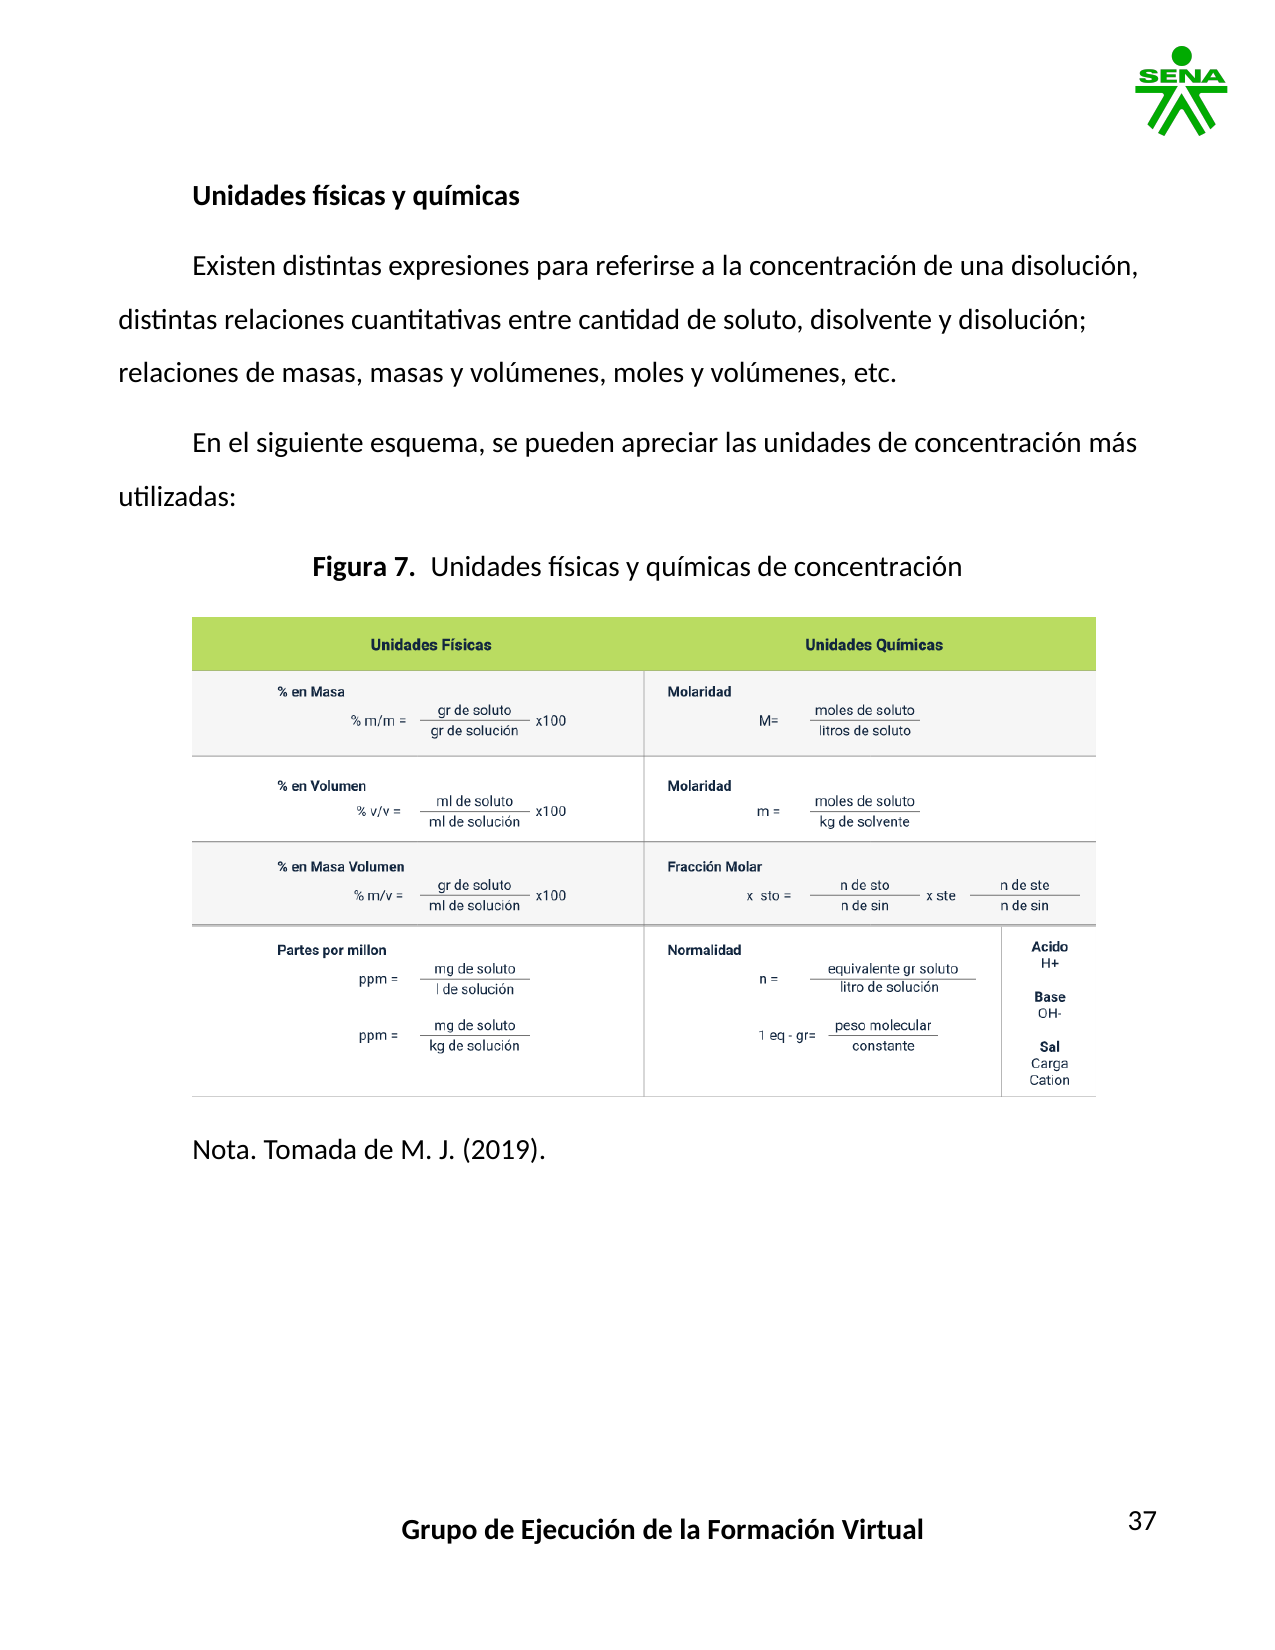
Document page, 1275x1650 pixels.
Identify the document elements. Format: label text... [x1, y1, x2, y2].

text En el siguiente esquema, se pueden apreciar las unidades de concentración más utilizadas: [118, 424, 1157, 513]
text Existen distintas expresiones para referirse a la concentración de una disolución, distintas relaciones cuantitativas entre cantidad de soluto, disolvente y disolución; relaciones de masas, masas y volúmenes, moles y volúmenes, etc. [118, 247, 1157, 390]
text Unidades físicas y químicas [118, 177, 1157, 213]
picture [192, 617, 1096, 1097]
picture [1135, 46, 1228, 136]
text Nota. Tomada de M. J. (2019). [118, 1131, 1157, 1167]
text Unidades físicas y químicas de concentración [118, 548, 1157, 583]
